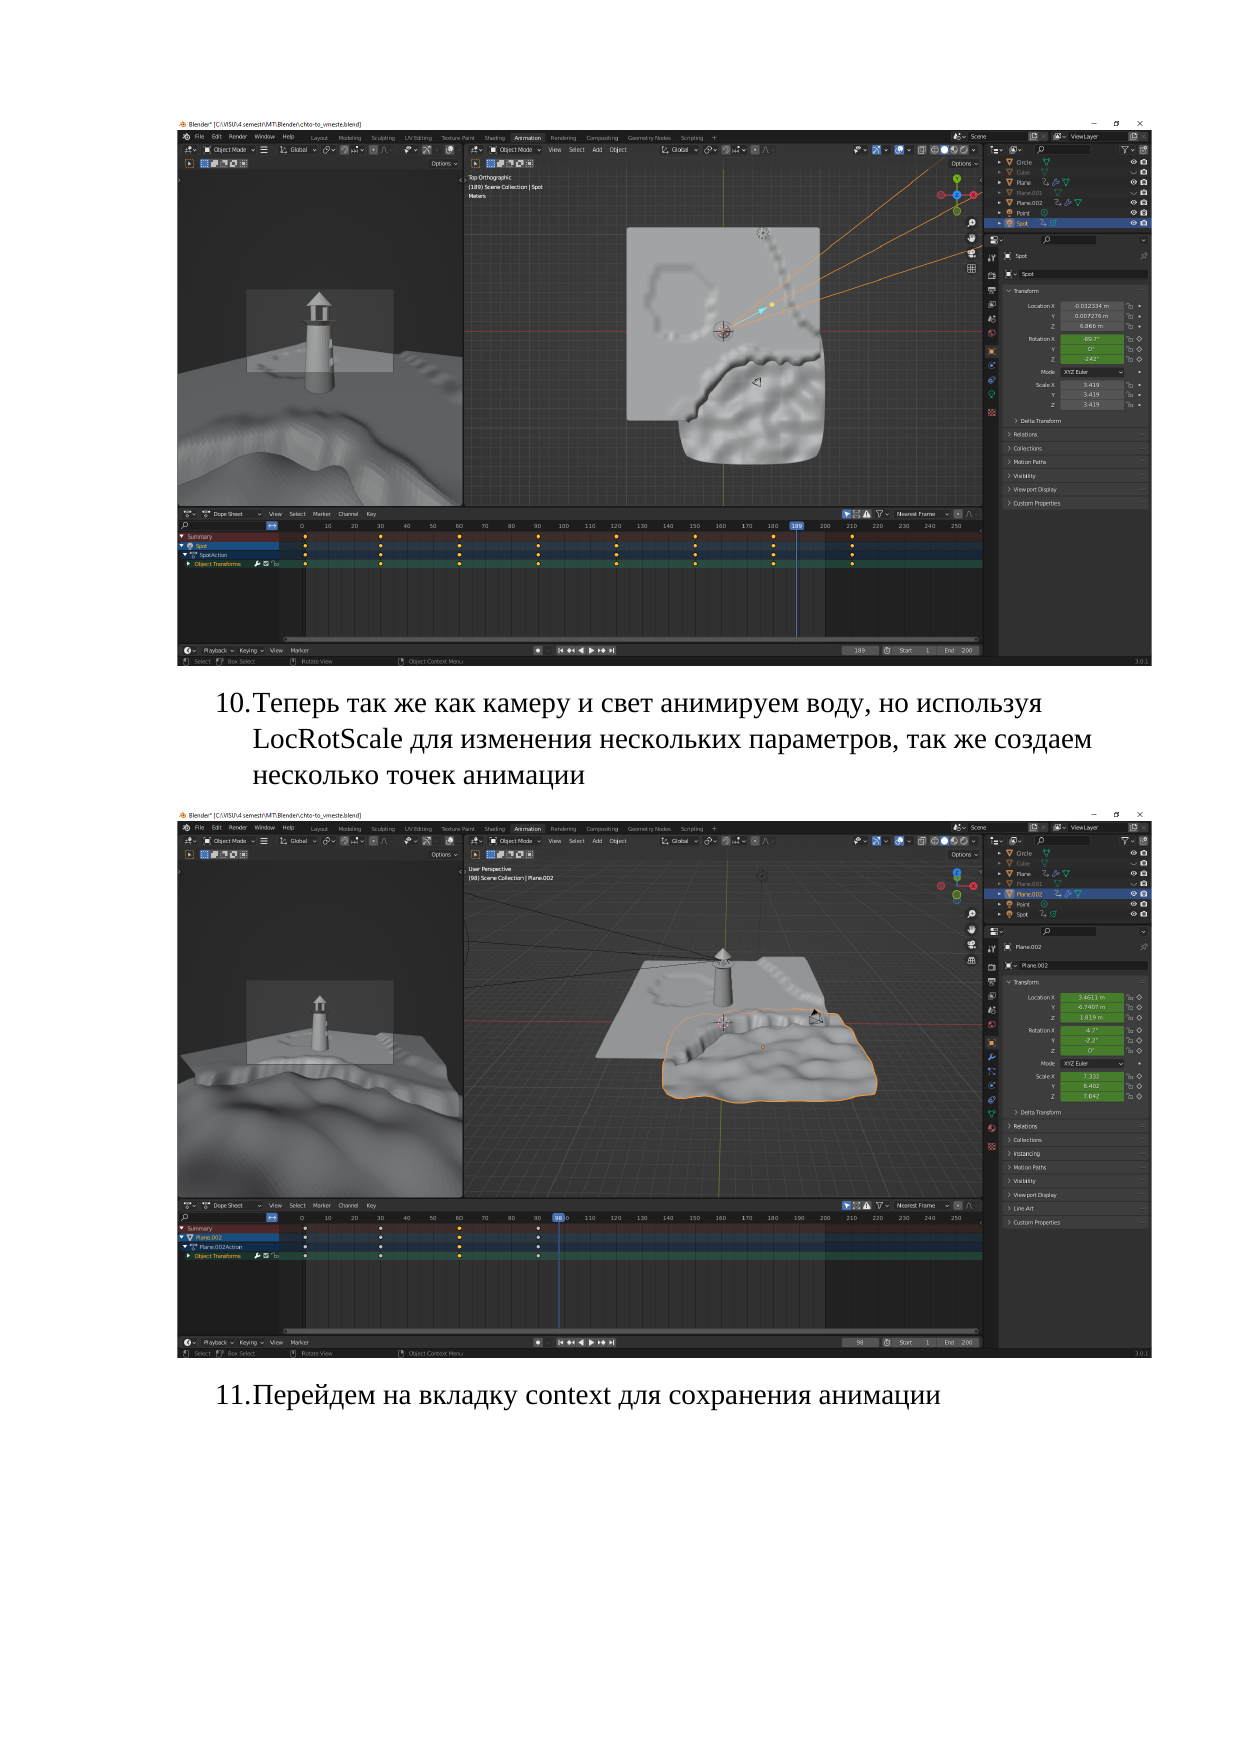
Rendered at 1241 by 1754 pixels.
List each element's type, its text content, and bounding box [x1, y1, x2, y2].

picture [177, 810, 1152, 1358]
list Перейдем на вкладку context для сохранения анимации [215, 1377, 1152, 1410]
picture [177, 118, 1152, 666]
list Теперь так же как камеру и свет анимируем воду, но используя LocRotScale для изменения нескольких параметров, так же создаем несколько точек анимации [215, 685, 1152, 791]
